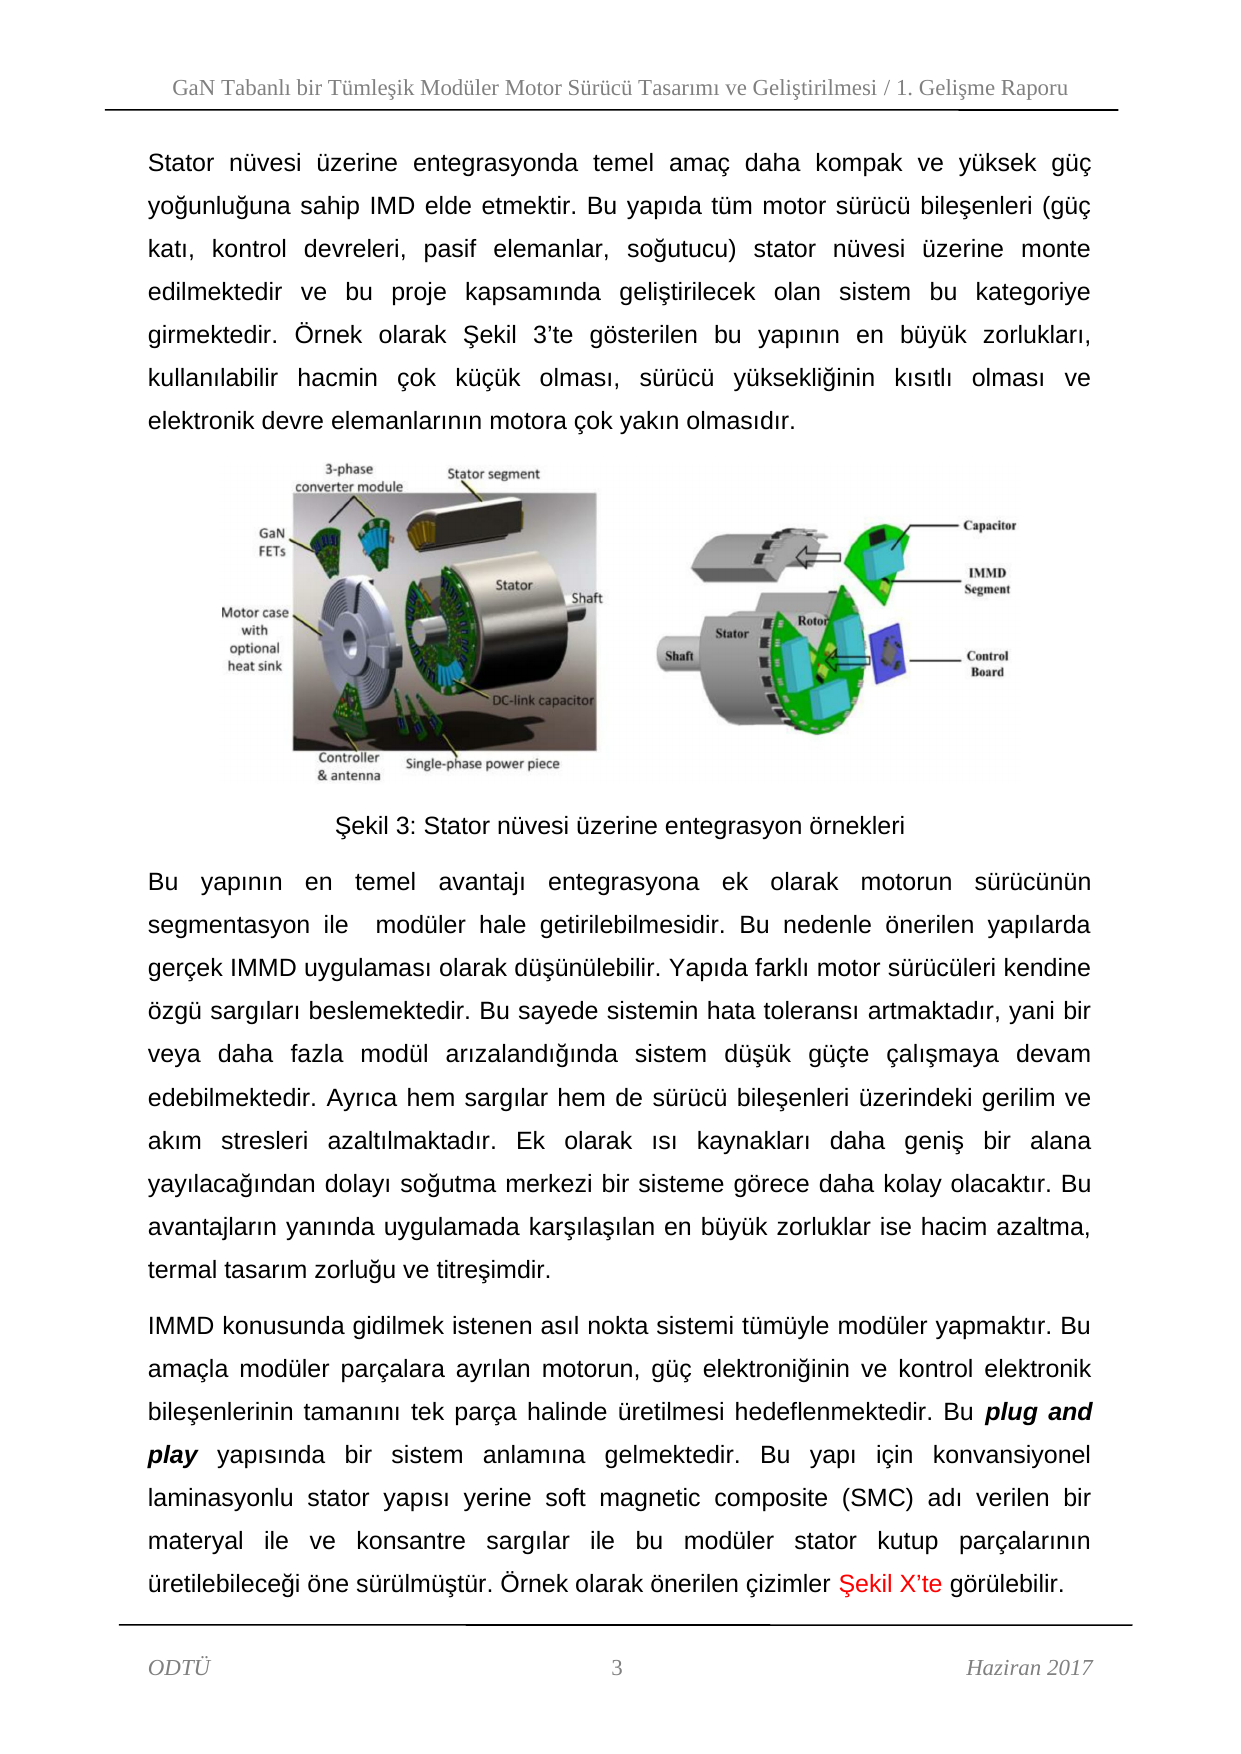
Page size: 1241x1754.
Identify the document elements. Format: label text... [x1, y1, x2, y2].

text IMMD konusunda gidilmek istenen asıl nokta sistemi tümüyle modüler yapmaktır. Bu amaçla modüler parçalara ayrılan motorun, güç elektroniğinin ve kontrol elektronik bileşenlerinin tamanını tek parça halinde üretilmesi hedeflenmektedir. Bu plug and play yapısında bir sistem anlamına gelmektedir. Bu yapı için konvansiyonel laminasyonlu stator yapısı yerine soft magnetic composite (SMC) adı verilen bir materyal ile ve konsantre sargılar ile bu modüler stator kutup parçalarının üretilebileceği öne sürülmüştür. Örnek olarak önerilen çizimler Şekil X’te görülebilir. [148, 1311, 1093, 1598]
text Bu yapının en temel avantajı entegrasyona ek olarak motorun sürücünün segmentasyon ile modüler hale getirilebilmesidir. Bu nedenle önerilen yapılarda gerçek IMMD uygulaması olarak düşünülebilir. Yapıda farklı motor sürücüleri kendine özgü sargıları beslemektedir. Bu sayede sistemin hata toleransı artmaktadır, yani bir veya daha fazla modül arızalandığında sistem düşük güçte çalışmaya devam edebilmektedir. Ayrıca hem sargılar hem de sürücü bileşenleri üzerindeki gerilim ve akım stresleri azaltılmaktadır. Ek olarak ısı kaynakları daha geniş bir alana yayılacağından dolayı soğutma merkezi bir sisteme görece daha kolay olacaktır. Bu avantajların yanında uygulamada karşılaşılan en büyük zorluklar ise hacim azaltma, termal tasarım zorluğu ve titreşimdir. [148, 867, 1093, 1284]
picture [219, 462, 1022, 785]
text Şekil 3: Stator nüvesi üzerine entegrasyon örnekleri [148, 811, 1093, 840]
text Stator nüvesi üzerine entegrasyonda temel amaç daha kompak ve yüksek güç yoğunluğuna sahip IMD elde etmektir. Bu yapıda tüm motor sürücü bileşenleri (güç katı, kontrol devreleri, pasif elemanlar, soğutucu) stator nüvesi üzerine monte edilmektedir ve bu proje kapsamında geliştirilecek olan sistem bu kategoriye girmektedir. Örnek olarak Şekil 3’te gösterilen bu yapının en büyük zorlukları, kullanılabilir hacmin çok küçük olması, sürücü yüksekliğinin kısıtlı olması ve elektronik devre elemanlarının motora çok yakın olmasıdır. [148, 148, 1093, 435]
